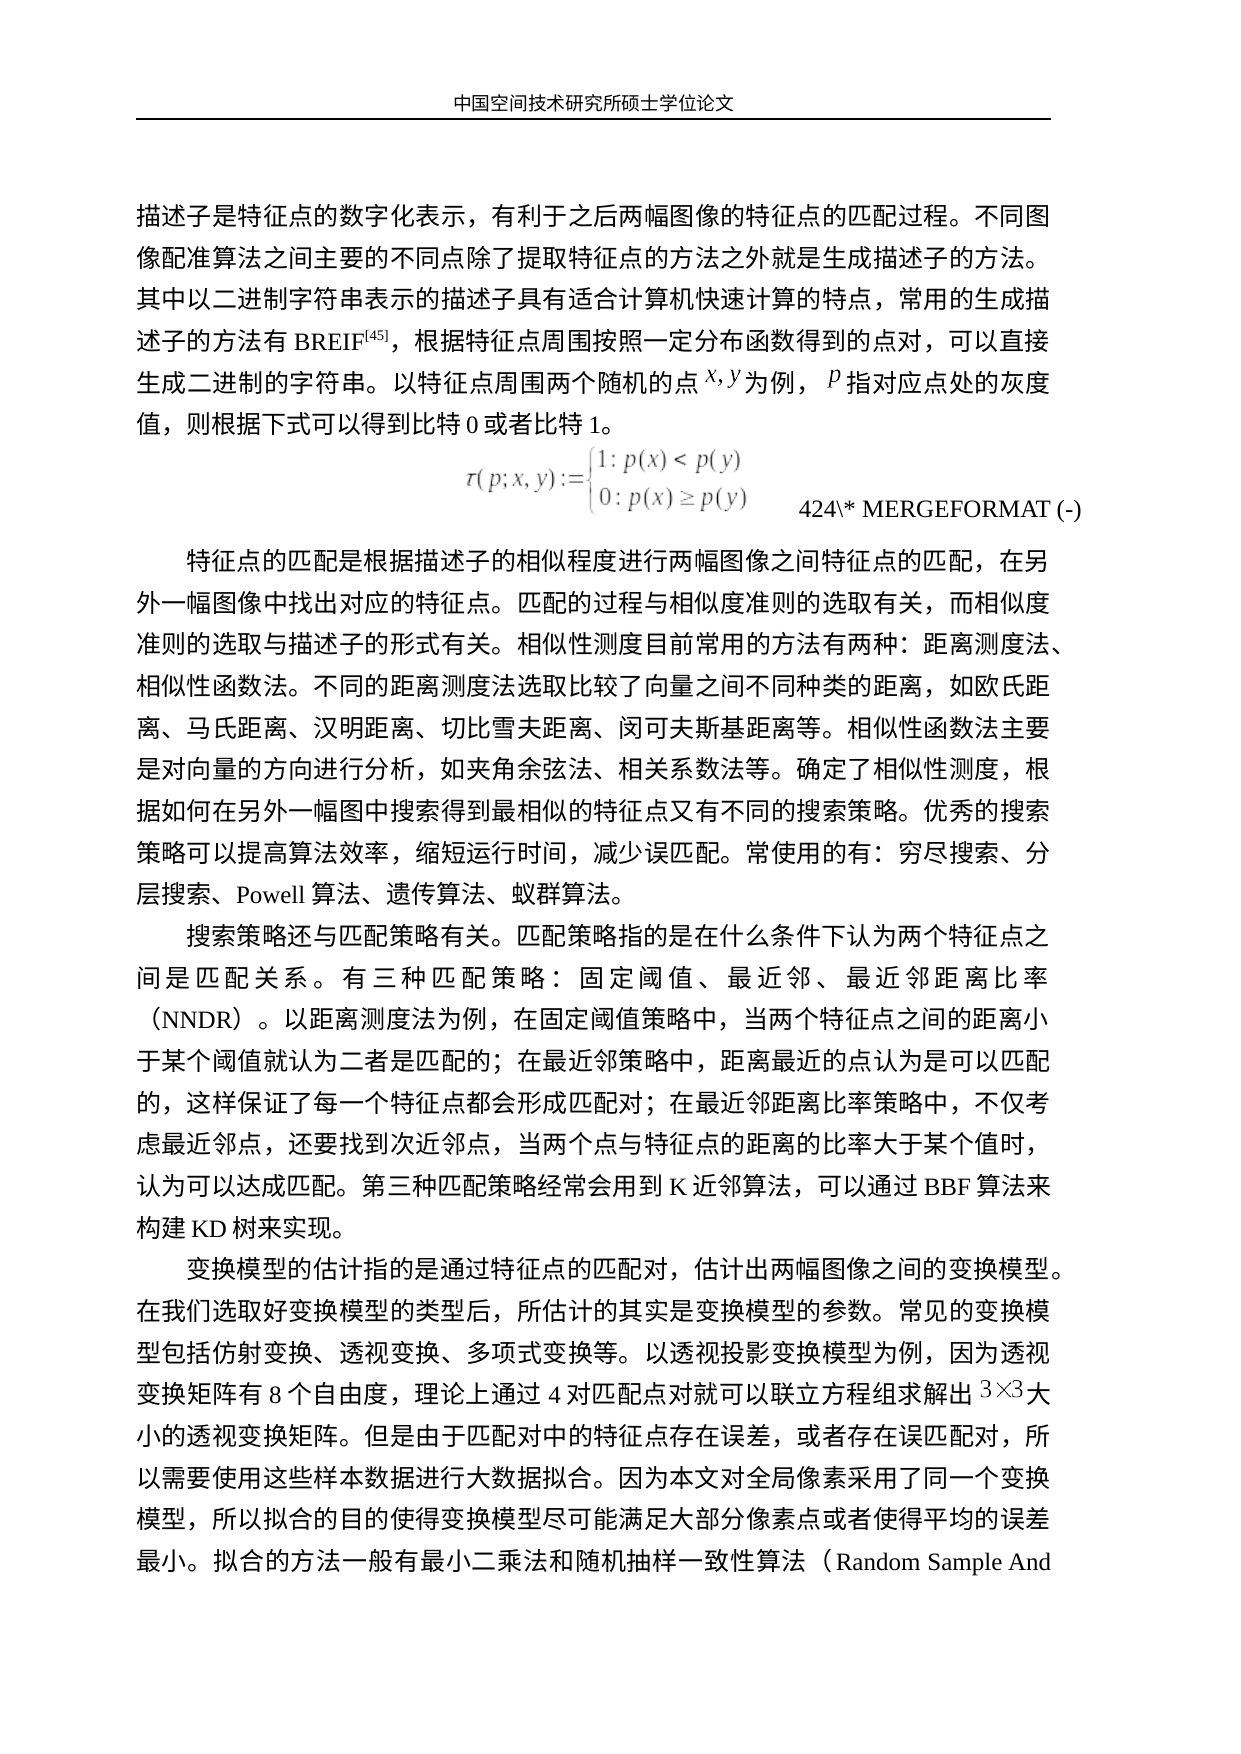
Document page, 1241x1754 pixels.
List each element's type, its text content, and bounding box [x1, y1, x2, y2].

text 特征点的匹配是根据描述子的相似程度进行两幅图像之间特征点的匹配，在另外一幅图像中找出对应的特征点。匹配的过程与相似度准则的选取有关，而相似度准则的选取与描述子的形式有关。相似性测度目前常用的方法有两种：距离测度法、相似性函数法。不同的距离测度法选取比较了向量之间不同种类的距离，如欧氏距离、马氏距离、汉明距离、切比雪夫距离、闵可夫斯基距离等。相似性函数法主要是对向量的方向进行分析，如夹角余弦法、相关系数法等。确定了相似性测度，根据如何在另外一幅图中搜索得到最相似的特征点又有不同的搜索策略。优秀的搜索策略可以提高算法效率，缩短运行时间，减少误匹配。常使用的有：穷尽搜索、分层搜索、Powell 算法、遗传算法、蚁群算法。 [136, 537, 1051, 912]
text 搜索策略还与匹配策略有关。匹配策略指的是在什么条件下认为两个特征点之间是匹配关系。有三种匹配策略：固定阈值、最近邻、最近邻距离比率（NNDR）。以距离测度法为例，在固定阈值策略中，当两个特征点之间的距离小于某个阈值就认为二者是匹配的；在最近邻策略中，距离最近的点认为是可以匹配的，这样保证了每一个特征点都会形成匹配对；在最近邻距离比率策略中，不仅考虑最近邻点，还要找到次近邻点，当两个点与特征点的距离的比率大于某个值时，认为可以达成匹配。第三种匹配策略经常会用到K近邻算法，可以通过BBF算法来构建KD树来实现。 [136, 912, 1051, 1245]
